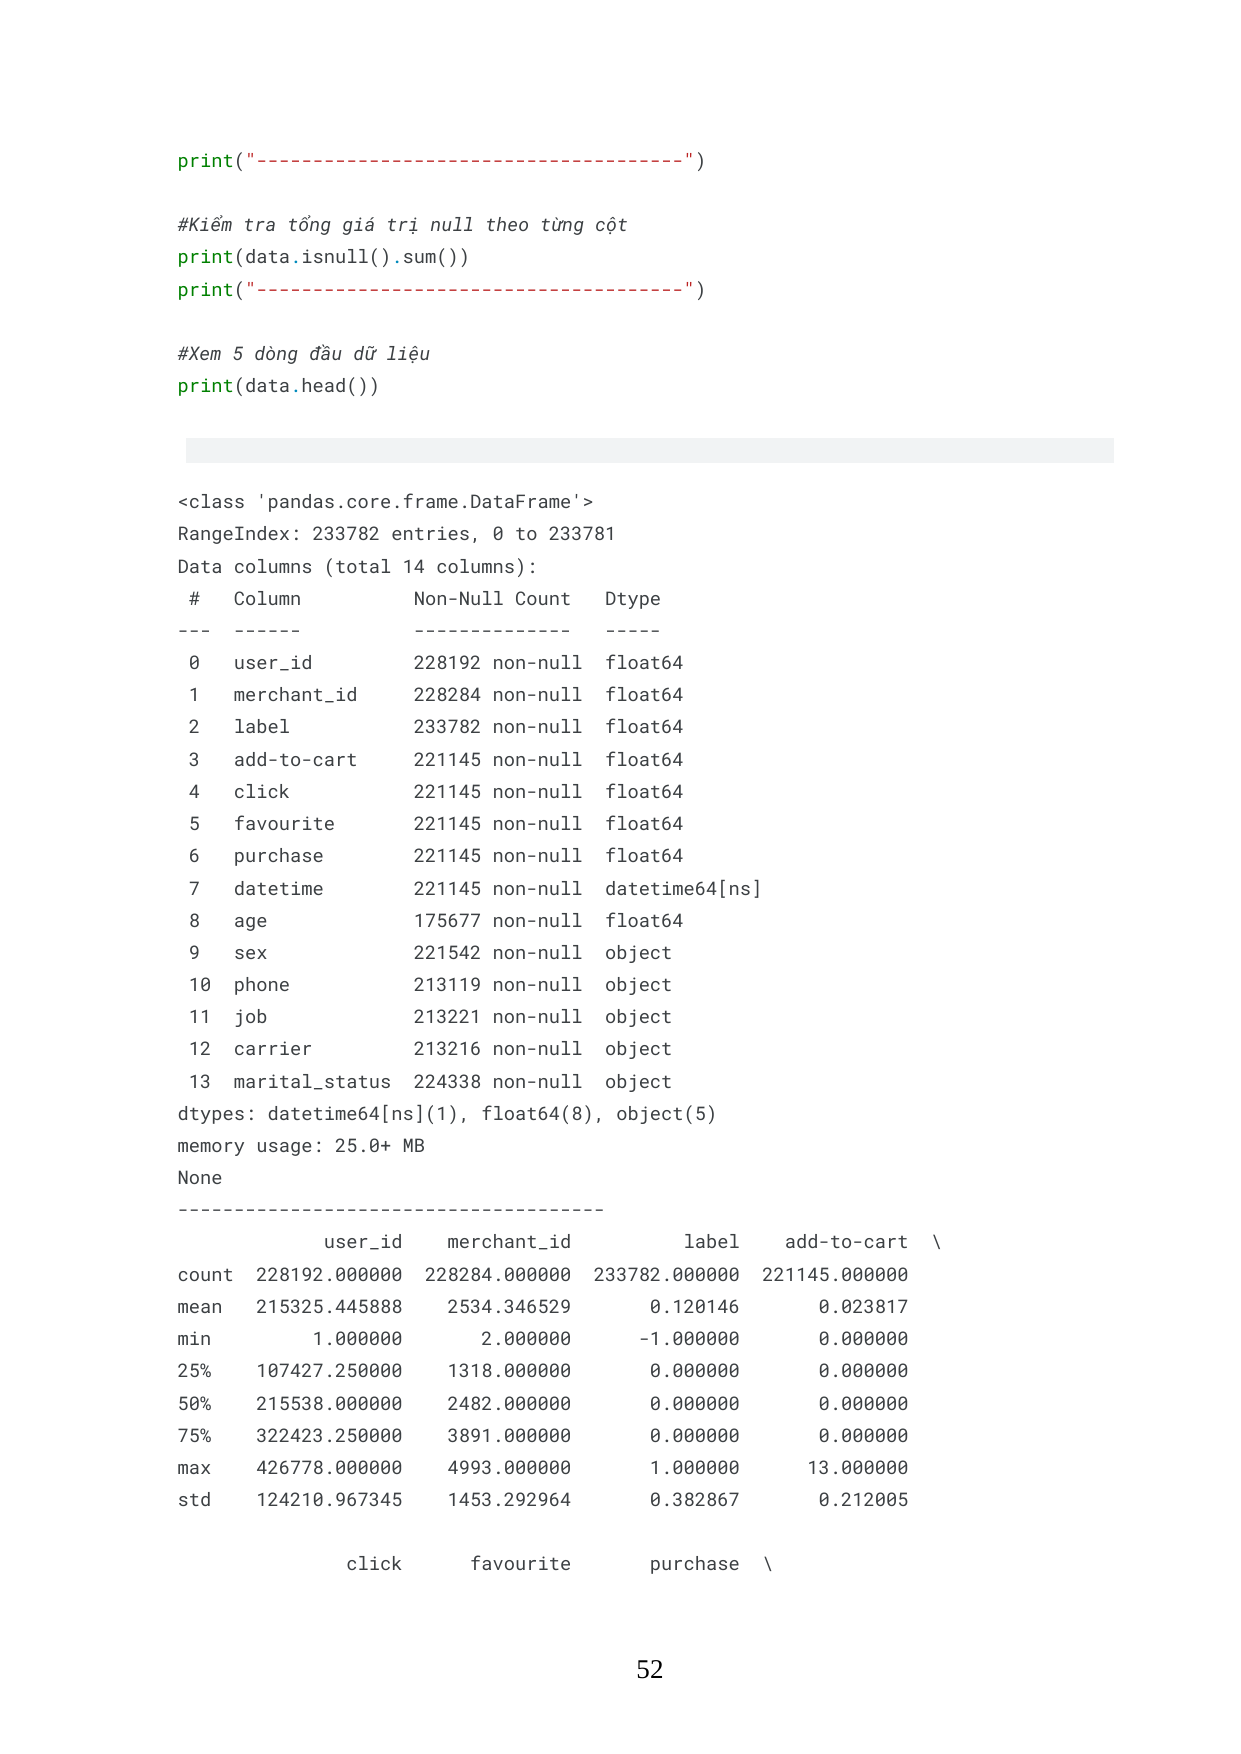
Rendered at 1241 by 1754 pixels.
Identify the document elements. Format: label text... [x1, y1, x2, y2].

text # Column Non-Null Count Dtype [177, 586, 1122, 610]
text min 1.000000 2.000000 -1.000000 0.000000 [177, 1326, 1122, 1351]
text 75% 322423.250000 3891.000000 0.000000 0.000000 [177, 1422, 1122, 1447]
text -------------------------------------- [177, 1197, 1122, 1222]
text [177, 276, 1122, 301]
text 6 purchase 221145 non-null float64 [177, 843, 1122, 868]
text 9 sex 221542 non-null object [177, 939, 1122, 964]
text memory usage: 25.0+ MB [177, 1133, 1122, 1157]
text print(data.head()) [177, 373, 1122, 398]
text 0 user_id 228192 non-null float64 [177, 650, 1122, 675]
text 50% 215538.000000 2482.000000 0.000000 0.000000 [177, 1390, 1122, 1415]
text 8 age 175677 non-null float64 [177, 907, 1122, 932]
text click favourite purchase \ [177, 1551, 1122, 1576]
text dtypes: datetime64[ns](1), float64(8), object(5) [177, 1101, 1122, 1125]
text mean 215325.445888 2534.346529 0.120146 0.023817 [177, 1294, 1122, 1318]
text Data columns (total 14 columns): [177, 553, 1122, 578]
text 25% 107427.250000 1318.000000 0.000000 0.000000 [177, 1358, 1122, 1383]
text std 124210.967345 1453.292964 0.382867 0.212005 [177, 1487, 1122, 1512]
text print(data.isnull().sum()) [177, 244, 1122, 269]
text 2 label 233782 non-null float64 [177, 714, 1122, 739]
text 11 job 213221 non-null object [177, 1004, 1122, 1029]
text 13 marital_status 224338 non-null object [177, 1068, 1122, 1093]
text 1 merchant_id 228284 non-null float64 [177, 682, 1122, 707]
text #Xem 5 dòng đầu dữ liệu [177, 341, 1122, 366]
text 7 datetime 221145 non-null datetime64[ns] [177, 875, 1122, 900]
text user_id merchant_id label add-to-cart \ [177, 1229, 1122, 1254]
text 3 add-to-cart 221145 non-null float64 [177, 746, 1122, 771]
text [177, 148, 1122, 172]
text RangeIndex: 233782 entries, 0 to 233781 [177, 521, 1122, 546]
text --- ------ -------------- ----- [177, 618, 1122, 642]
text max 426778.000000 4993.000000 1.000000 13.000000 [177, 1454, 1122, 1479]
text 12 carrier 213216 non-null object [177, 1036, 1122, 1061]
text None [177, 1165, 1122, 1190]
text 4 click 221145 non-null float64 [177, 779, 1122, 803]
text 10 phone 213119 non-null object [177, 972, 1122, 997]
text #Kiểm tra tổng giá trị null theo từng cột [177, 212, 1122, 237]
text 5 favourite 221145 non-null float64 [177, 811, 1122, 836]
text <class 'pandas.core.frame.DataFrame'> [177, 489, 1122, 514]
text count 228192.000000 228284.000000 233782.000000 221145.000000 [177, 1261, 1122, 1286]
